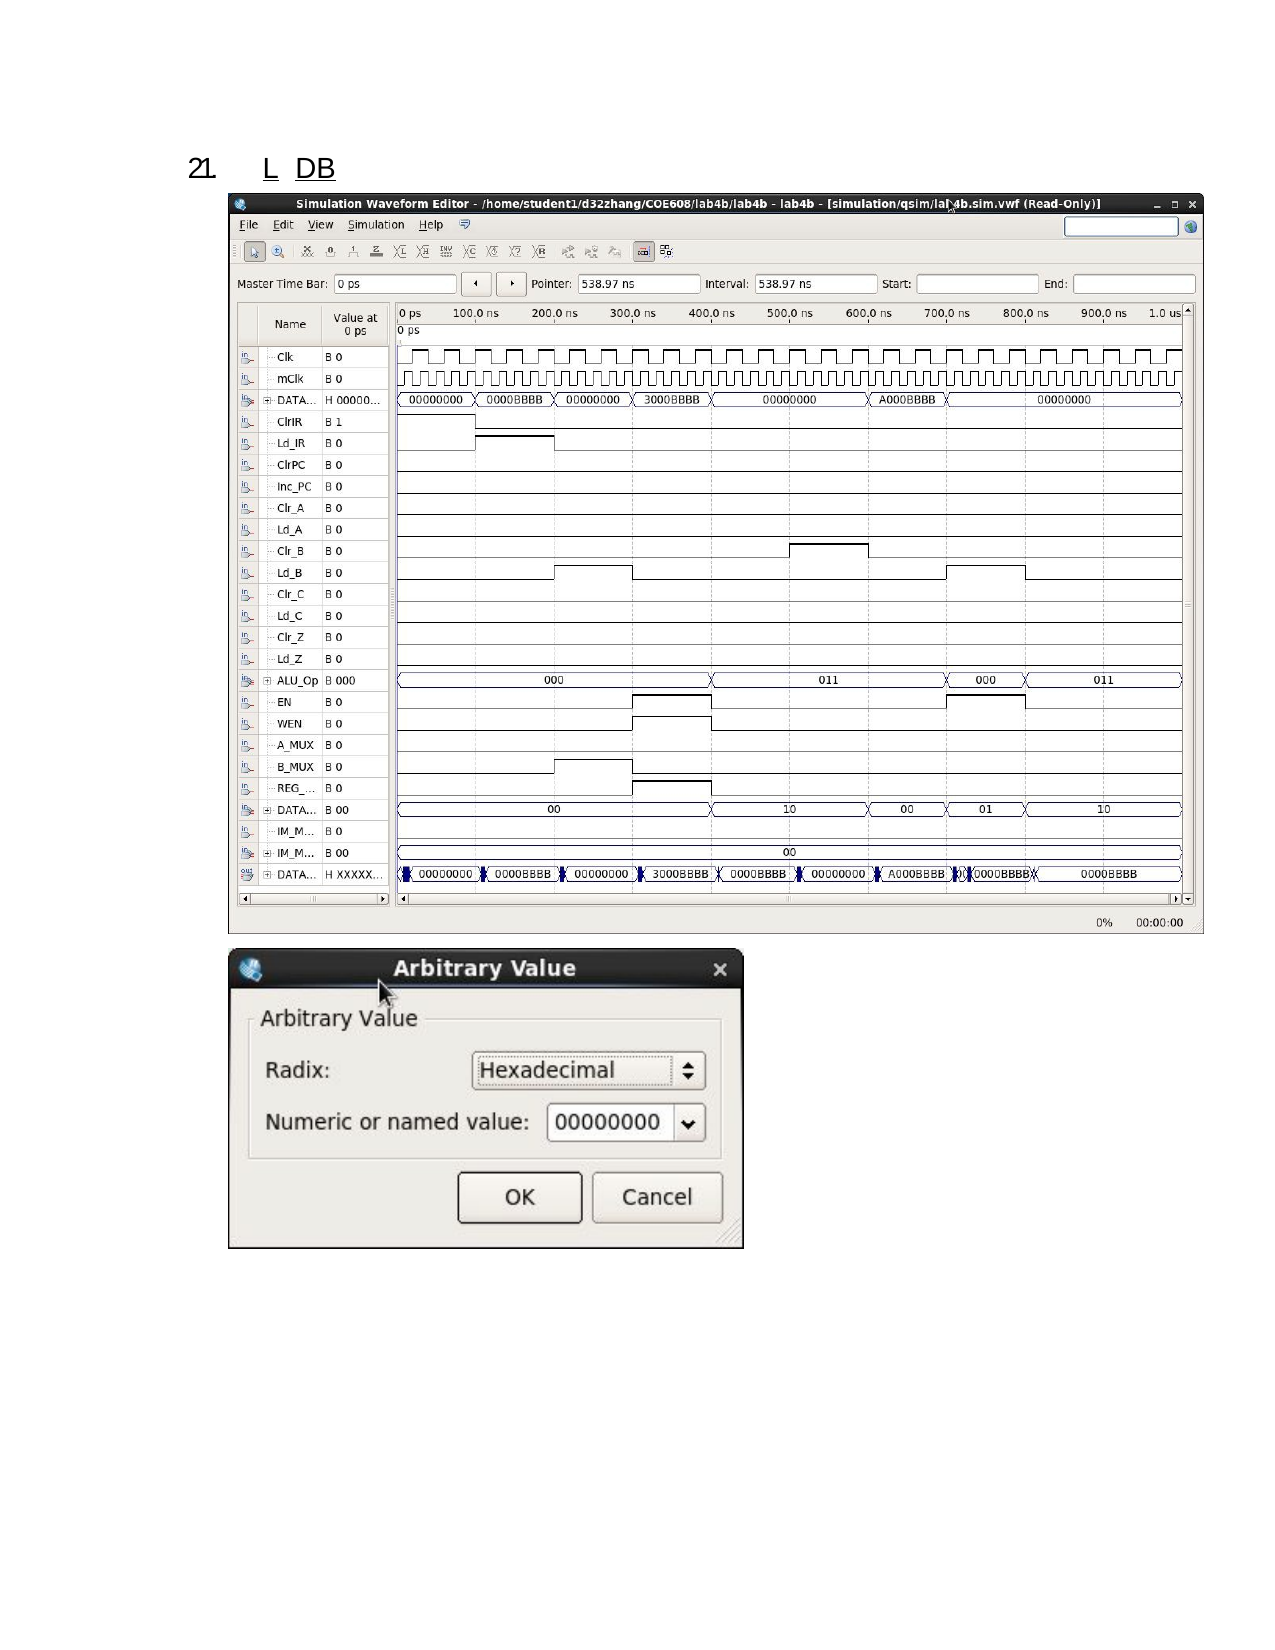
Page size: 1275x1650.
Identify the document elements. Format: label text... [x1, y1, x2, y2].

list L DB [187, 151, 1219, 184]
picture [228, 193, 1204, 934]
picture [228, 948, 744, 1249]
